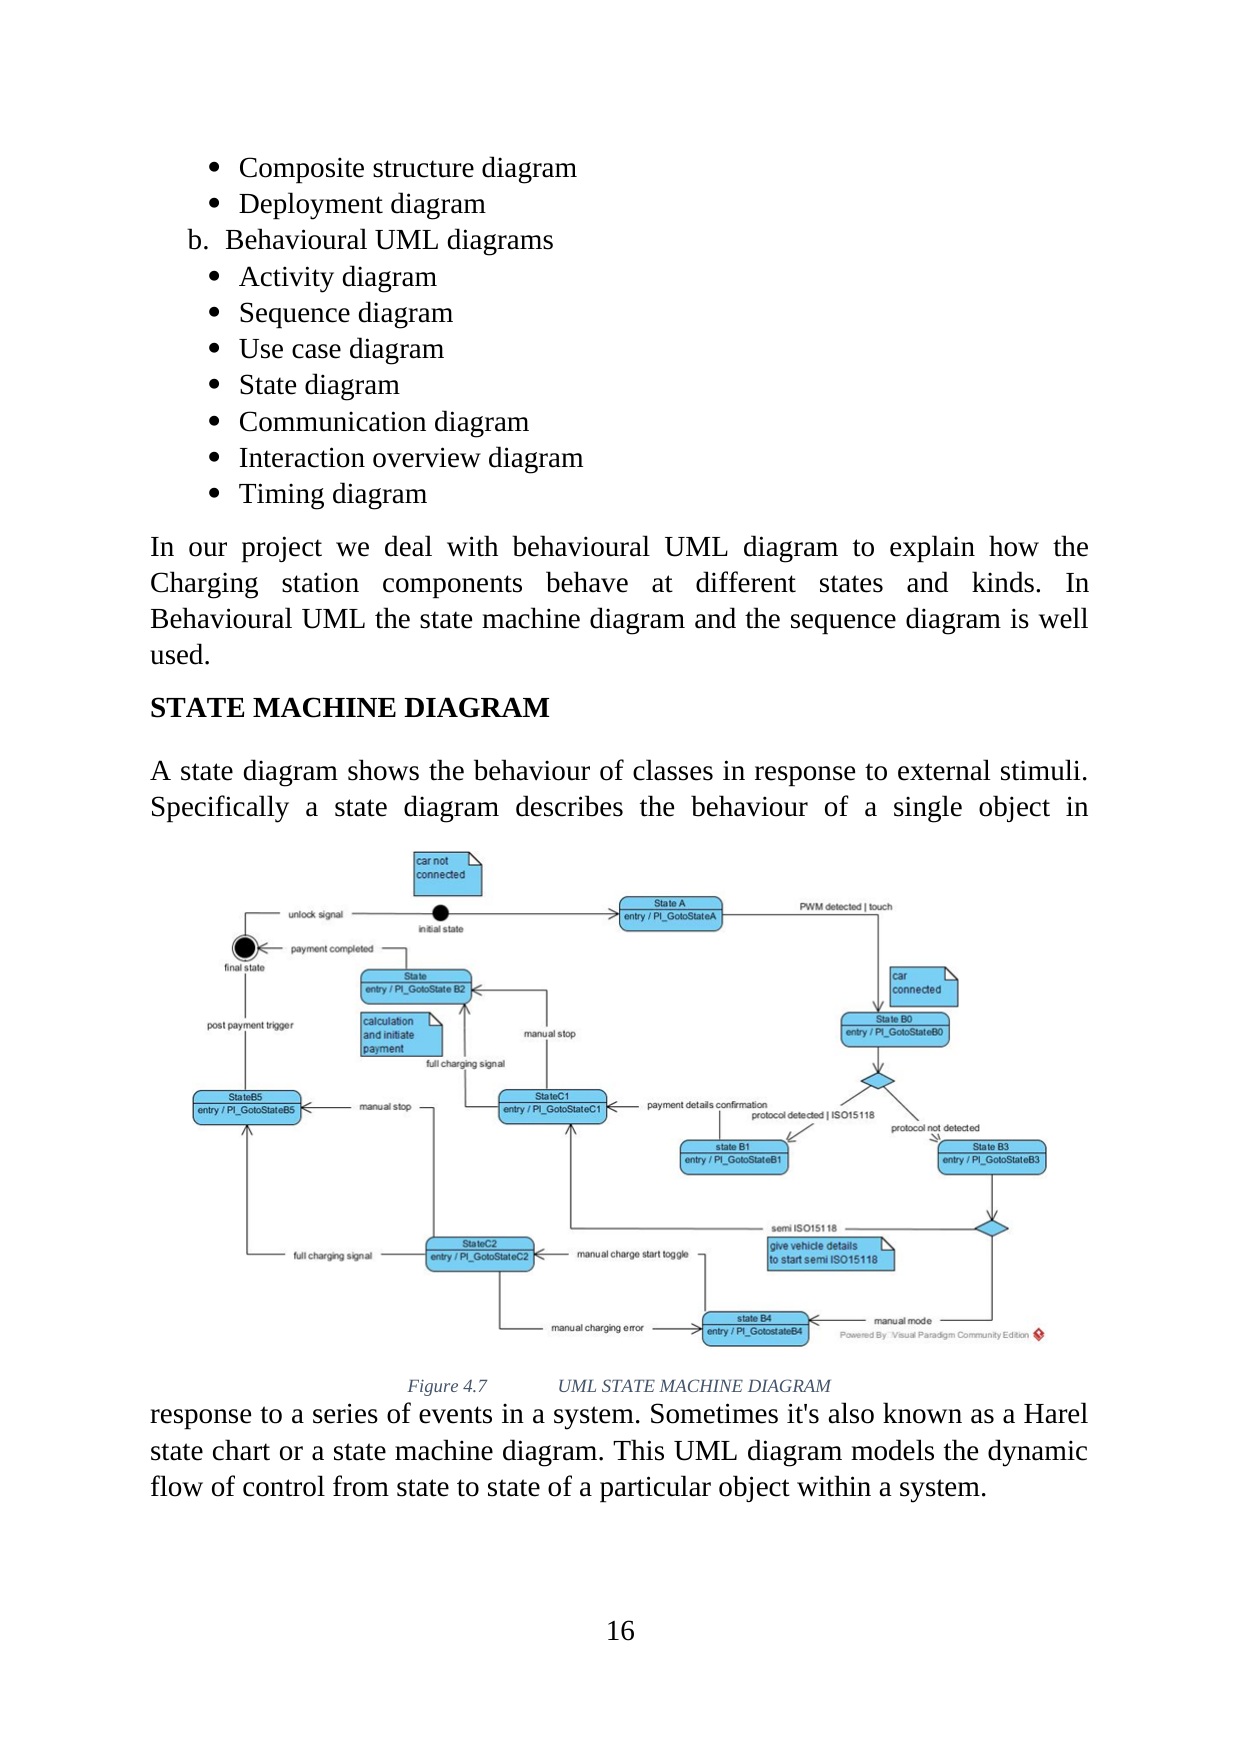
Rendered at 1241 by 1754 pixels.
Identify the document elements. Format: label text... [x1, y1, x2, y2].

list Timing diagram [209, 476, 1090, 510]
list Communication diagram [209, 404, 1090, 437]
list State diagram [209, 367, 1090, 401]
subtitle STATE MACHINE DIAGRAM [150, 690, 1090, 724]
picture [192, 851, 1049, 1349]
list Deployment diagram [209, 186, 1090, 220]
list Use case diagram [209, 331, 1090, 365]
list Composite structure diagram [209, 150, 1090, 184]
text In our project we deal with behavioural UML diagram to explain how the Charging station components behave at different states and kinds. In Behavioural UML the state machine diagram and the sequence diagram is well used. [150, 529, 1090, 671]
list Interaction overview diagram [209, 440, 1090, 473]
list Sequence diagram [209, 295, 1090, 328]
list Activity diagram [209, 259, 1090, 292]
list Behavioural UML diagrams [187, 222, 1090, 256]
